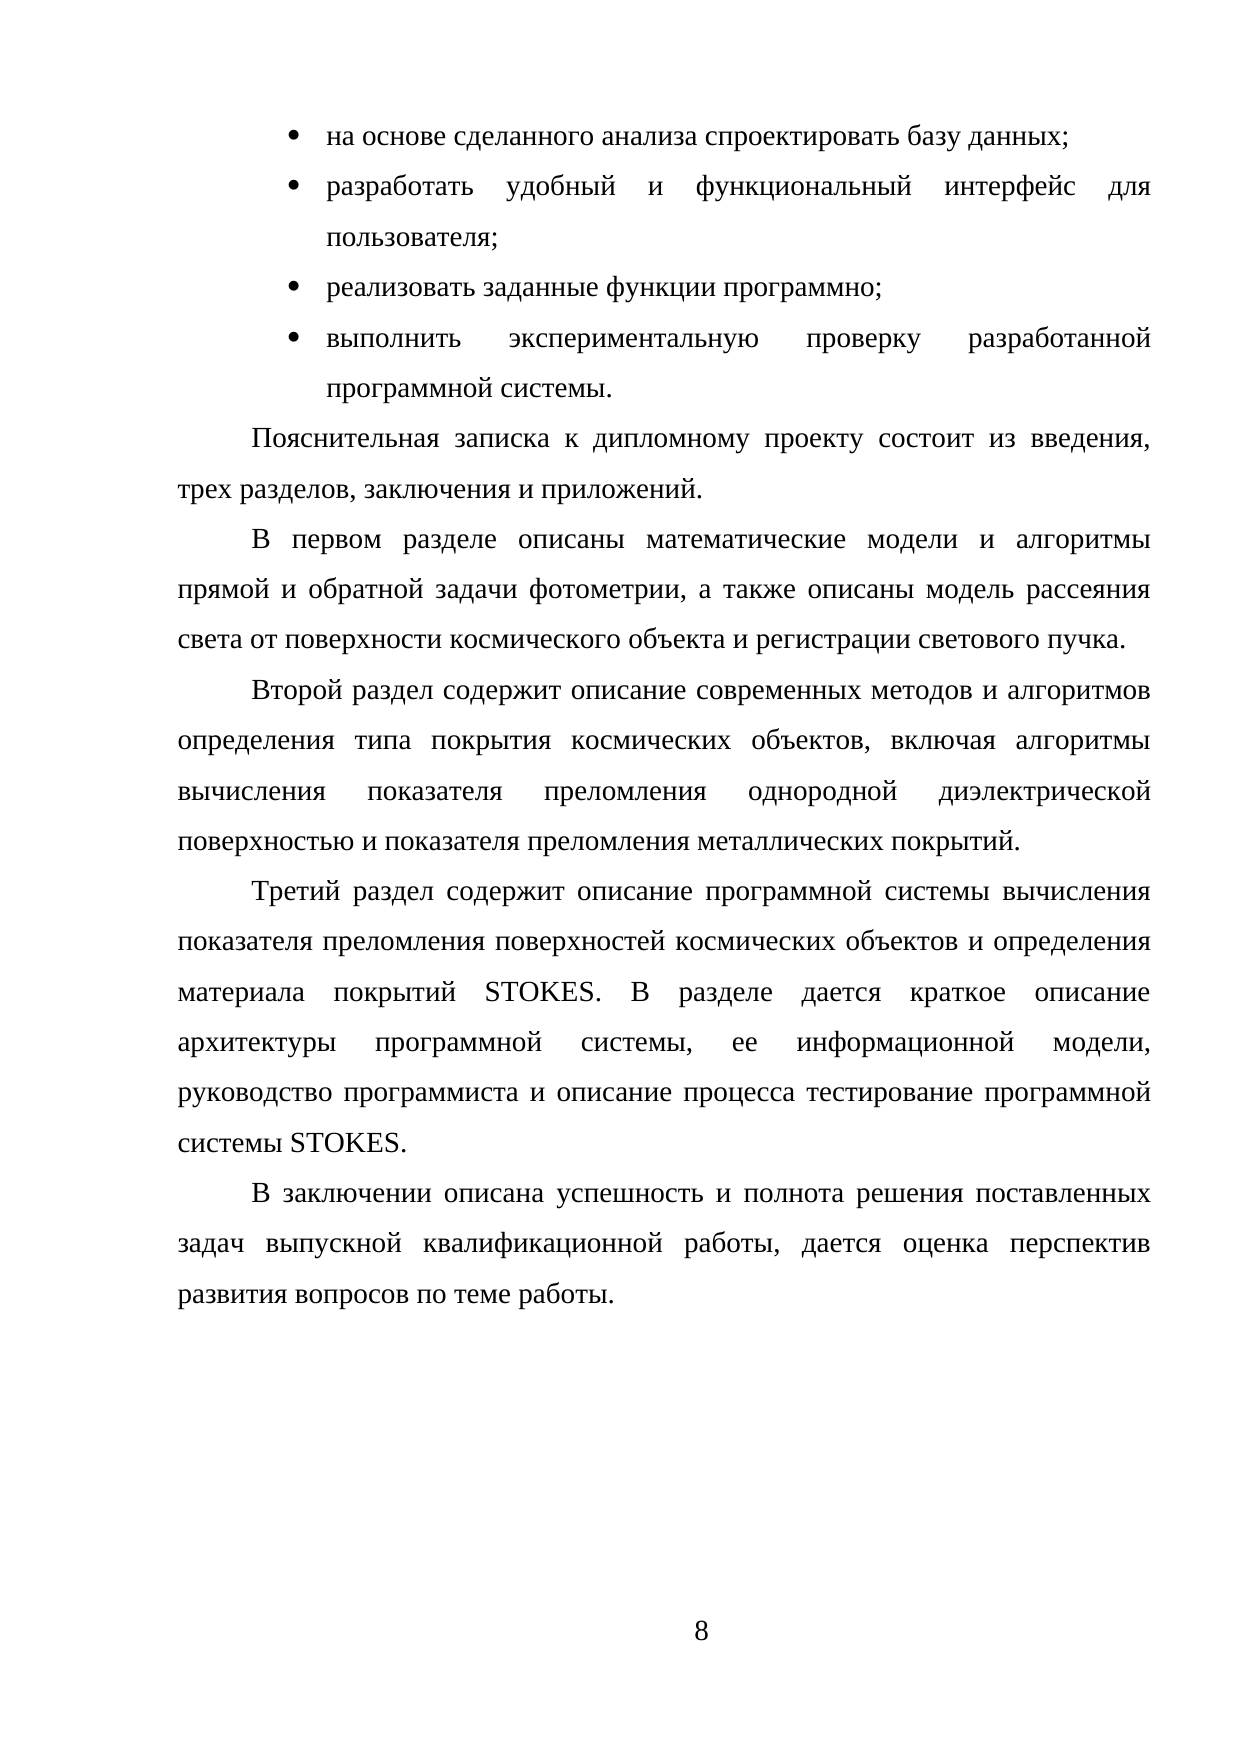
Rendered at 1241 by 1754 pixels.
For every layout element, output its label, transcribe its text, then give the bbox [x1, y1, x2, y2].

text Третий раздел содержит описание программной системы вычисления показателя преломления поверхностей космических объектов и определения материала покрытий STOKES. В разделе дается краткое описание архитектуры программной системы, ее информационной модели, руководство программиста и описание процесса тестирование программной системы STOKES. [177, 873, 1152, 1158]
list разработать удобный и функциональный интерфейс для пользователя; [288, 168, 1152, 252]
text В заключении описана успешность и полнота решения поставленных задач выпускной квалификационной работы, дается оценка перспектив развития вопросов по теме работы. [177, 1175, 1152, 1309]
list выполнить экспериментальную проверку разработанной программной системы. [288, 320, 1152, 404]
text В первом разделе описаны математические модели и алгоритмы прямой и обратной задачи фотометрии, а также описаны модель рассеяния света от поверхности космического объекта и регистрации светового пучка. [177, 521, 1152, 655]
text Пояснительная записка к дипломному проекту состоит из введения, трех разделов, заключения и приложений. [177, 420, 1152, 504]
text Второй раздел содержит описание современных методов и алгоритмов определения типа покрытия космических объектов, включая алгоритмы вычисления показателя преломления однородной диэлектрической поверхностью и показателя преломления металлических покрытий. [177, 672, 1152, 856]
list на основе сделанного анализа спроектировать базу данных; [288, 118, 1152, 152]
list реализовать заданные функции программно; [288, 269, 1152, 303]
